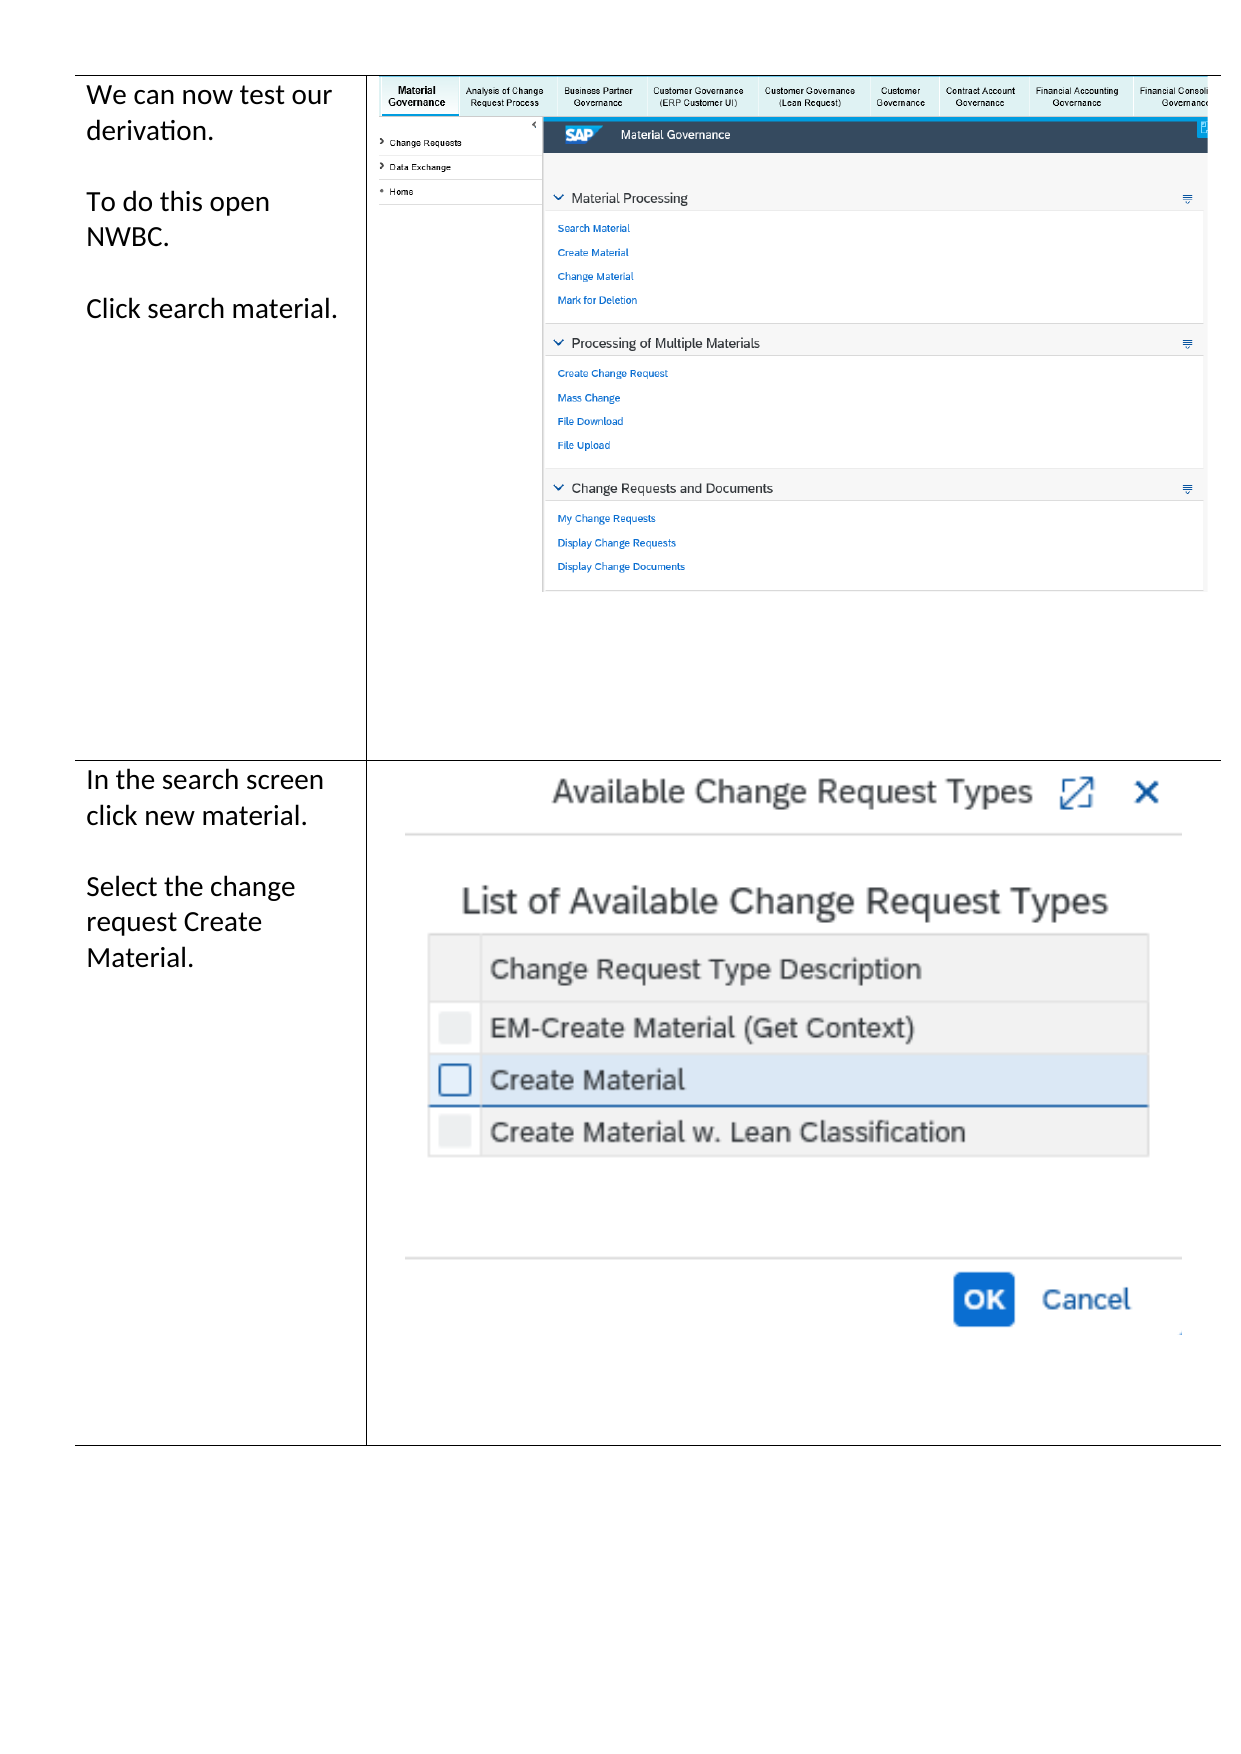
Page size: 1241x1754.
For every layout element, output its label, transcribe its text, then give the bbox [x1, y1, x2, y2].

picture [379, 76, 1208, 592]
picture [405, 761, 1182, 1335]
table_cell In the search screen click new material. Select the change request Create Material. [75, 761, 366, 1445]
table_cell We can now test our derivation. To do this open NWBC. Click search material. [75, 76, 366, 760]
table_cell [367, 761, 1221, 1445]
table_cell [367, 76, 1221, 760]
